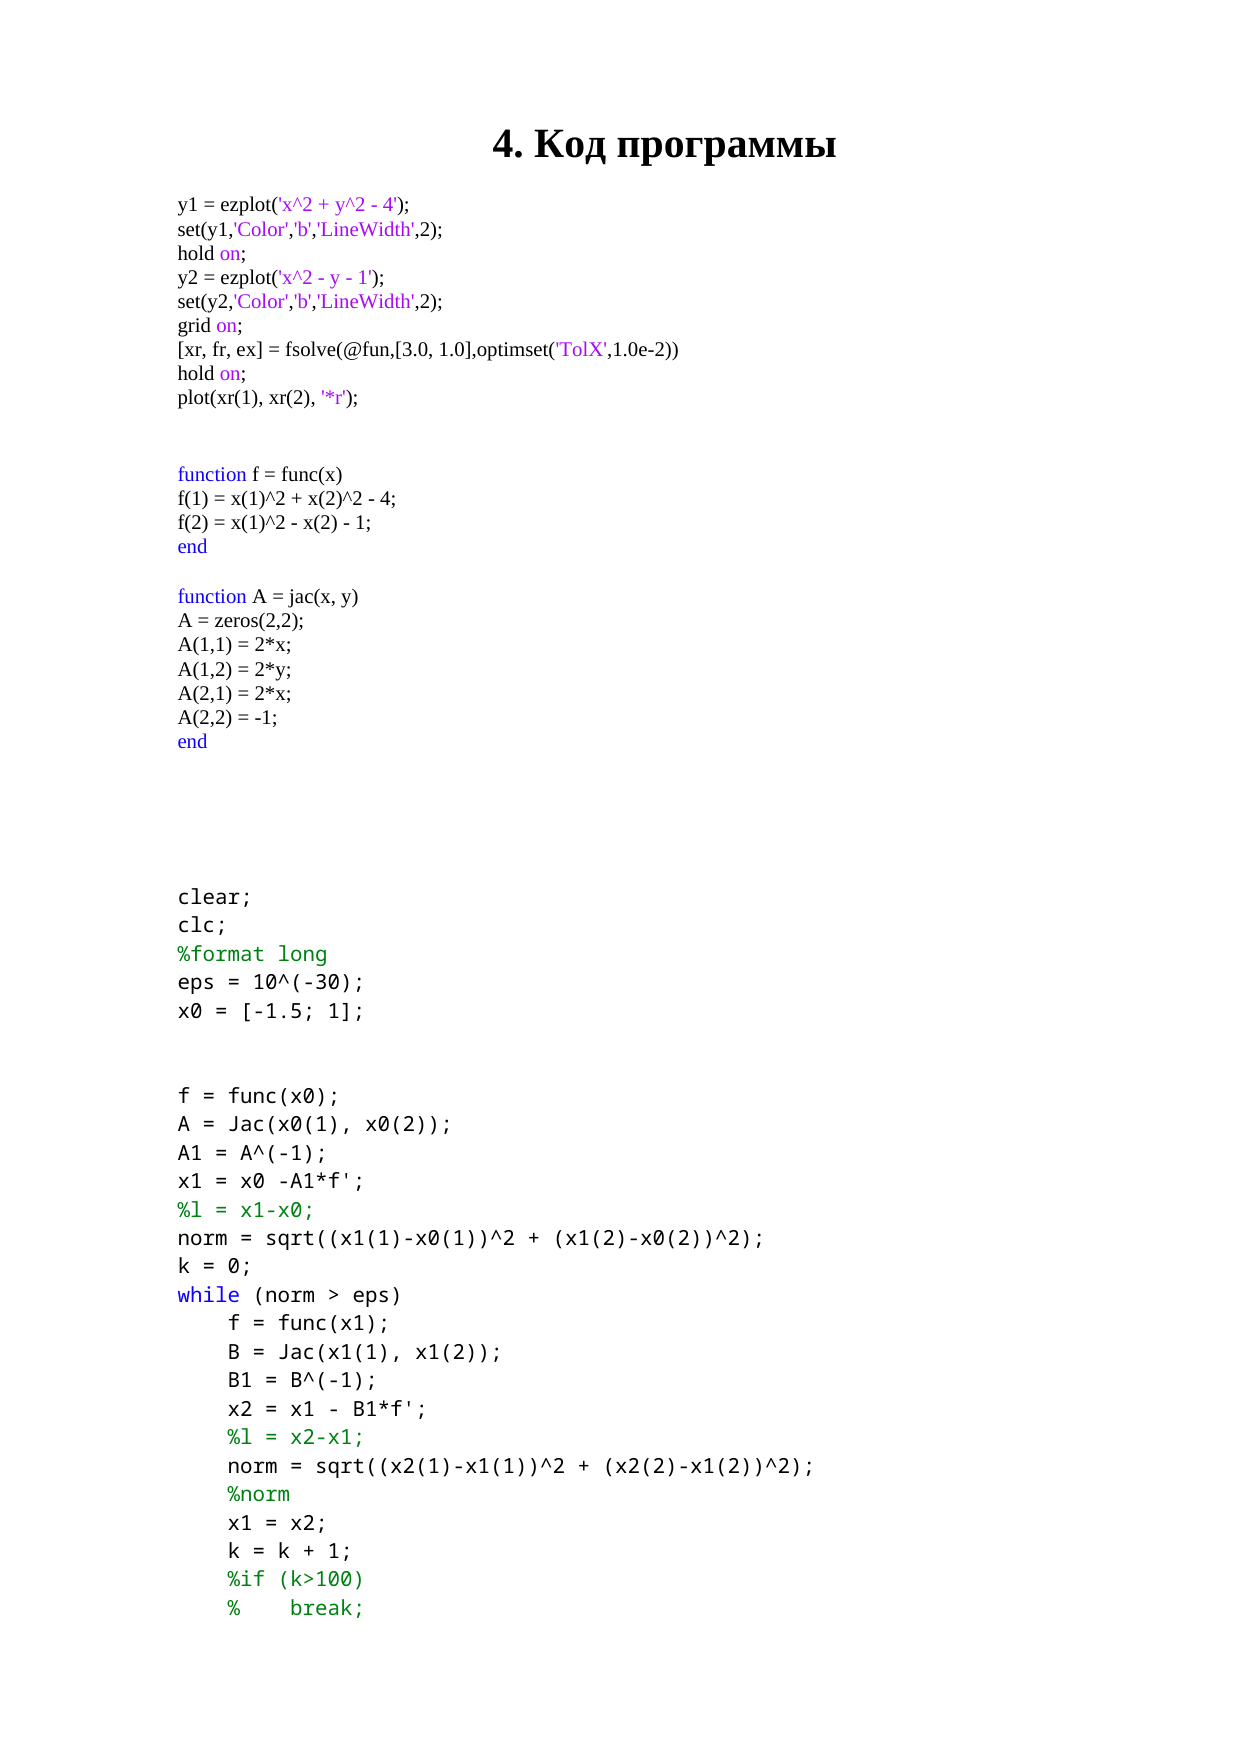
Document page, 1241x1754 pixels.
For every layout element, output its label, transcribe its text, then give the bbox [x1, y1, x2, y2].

text eps = 10^(-30); [177, 967, 1152, 996]
text f(1) = x(1)^2 + x(2)^2 - 4; [177, 486, 1152, 510]
text x2 = x1 - B1*f'; [177, 1394, 1152, 1422]
text y1 = ezplot('x^2 + y^2 - 4'); [177, 192, 1152, 216]
text 4. Код программы [177, 118, 1152, 166]
text A(1,1) = 2*x; [177, 632, 1152, 656]
text % break; [177, 1593, 1152, 1621]
text end [177, 729, 1152, 753]
text plot(xr(1), xr(2), '*r'); [177, 385, 1152, 409]
text f(2) = x(1)^2 - x(2) - 1; [177, 510, 1152, 534]
text [xr, fr, ex] = fsolve(@fun,[3.0, 1.0],optimset('TolX',1.0e-2)) [177, 337, 1152, 361]
text clear; [177, 882, 1152, 910]
text norm = sqrt((x1(1)-x0(1))^2 + (x1(2)-x0(2))^2); [177, 1223, 1152, 1252]
text x0 = [-1.5; 1]; [177, 996, 1152, 1024]
text x1 = x0 -A1*f'; [177, 1166, 1152, 1195]
text k = k + 1; [177, 1536, 1152, 1564]
text while (norm > eps) [177, 1280, 1152, 1308]
text A = Jac(x0(1), x0(2)); [177, 1109, 1152, 1138]
text end [177, 534, 1152, 558]
text A(2,2) = -1; [177, 704, 1152, 729]
text %norm [177, 1479, 1152, 1508]
text hold on; [177, 241, 1152, 264]
text A1 = A^(-1); [177, 1138, 1152, 1166]
text hold on; [177, 361, 1152, 385]
text clc; [177, 910, 1152, 939]
text %l = x2-x1; [177, 1422, 1152, 1451]
text %l = x1-x0; [177, 1195, 1152, 1223]
text B = Jac(x1(1), x1(2)); [177, 1337, 1152, 1365]
text %format long [177, 939, 1152, 967]
text k = 0; [177, 1252, 1152, 1280]
text %if (k>100) [177, 1564, 1152, 1593]
text f = func(x0); [177, 1081, 1152, 1109]
text x1 = x2; [177, 1508, 1152, 1536]
text B1 = B^(-1); [177, 1365, 1152, 1394]
text set(y1,'Color','b','LineWidth',2); [177, 216, 1152, 241]
text function A = jac(x, y) [177, 584, 1152, 608]
text y2 = ezplot('x^2 - y - 1'); [177, 264, 1152, 289]
text f = func(x1); [177, 1308, 1152, 1337]
text A = zeros(2,2); [177, 608, 1152, 632]
text set(y2,'Color','b','LineWidth',2); [177, 289, 1152, 313]
text A(2,1) = 2*x; [177, 681, 1152, 704]
text function f = func(x) [177, 462, 1152, 486]
text norm = sqrt((x2(1)-x1(1))^2 + (x2(2)-x1(2))^2); [177, 1451, 1152, 1479]
text A(1,2) = 2*y; [177, 656, 1152, 681]
text grid on; [177, 313, 1152, 337]
